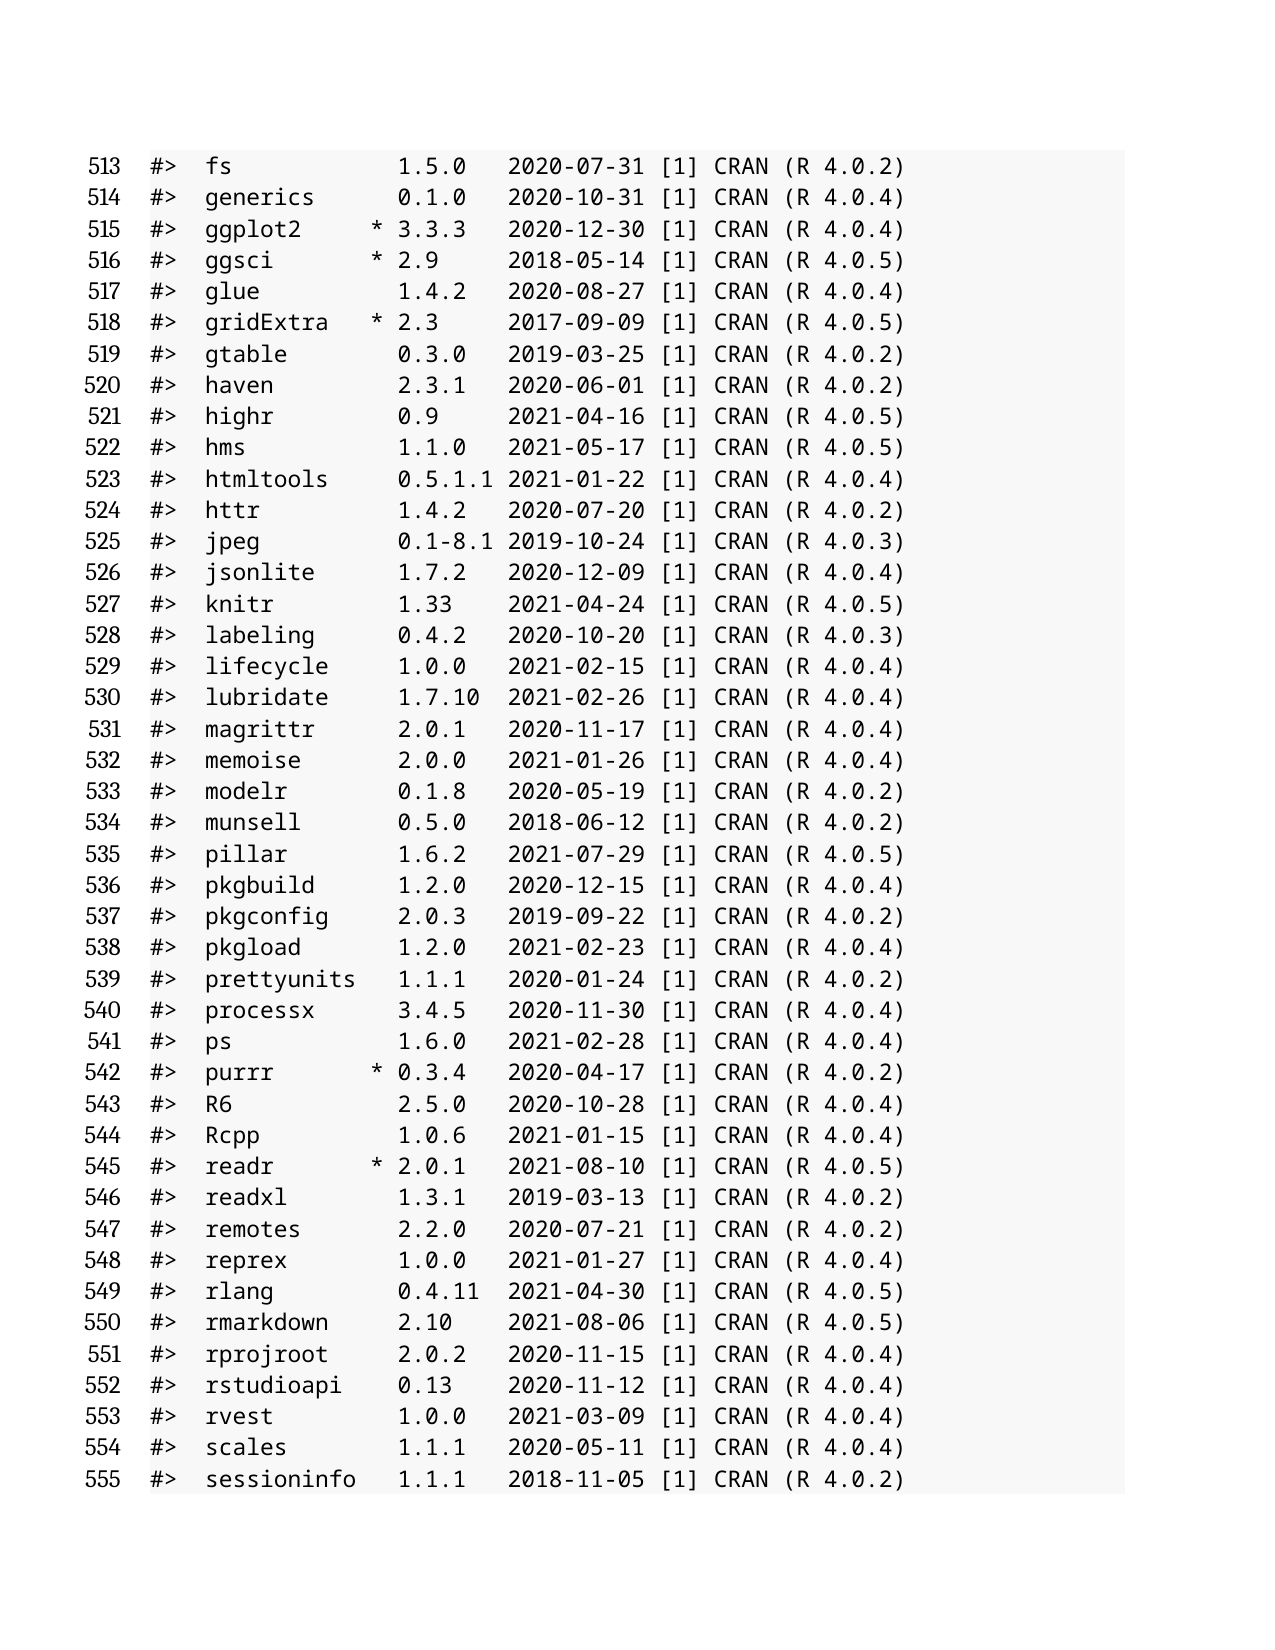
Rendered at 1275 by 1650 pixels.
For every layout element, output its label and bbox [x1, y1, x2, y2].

text [150, 150, 1125, 1494]
